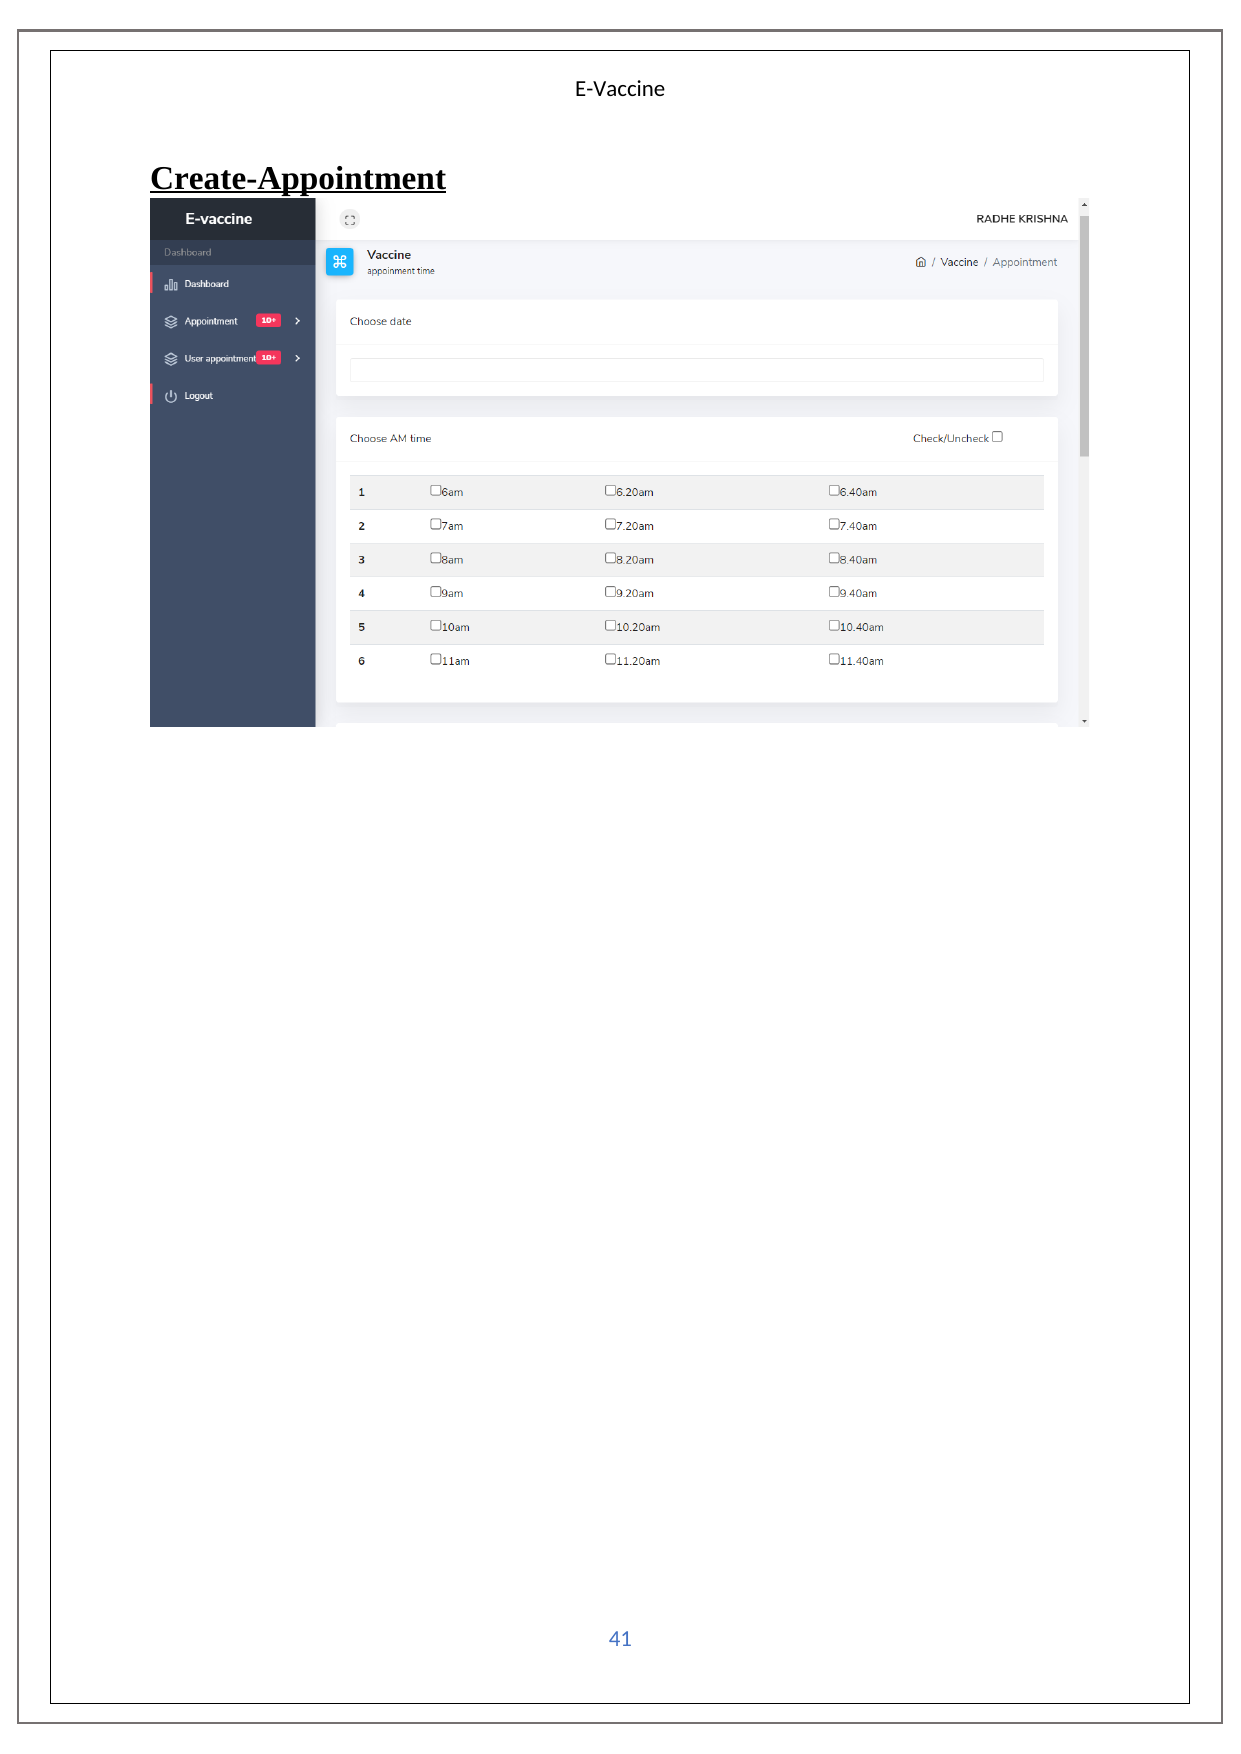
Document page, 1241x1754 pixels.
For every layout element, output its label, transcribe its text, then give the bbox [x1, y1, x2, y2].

text Create-Appointment [150, 158, 1090, 198]
picture [150, 198, 1090, 727]
